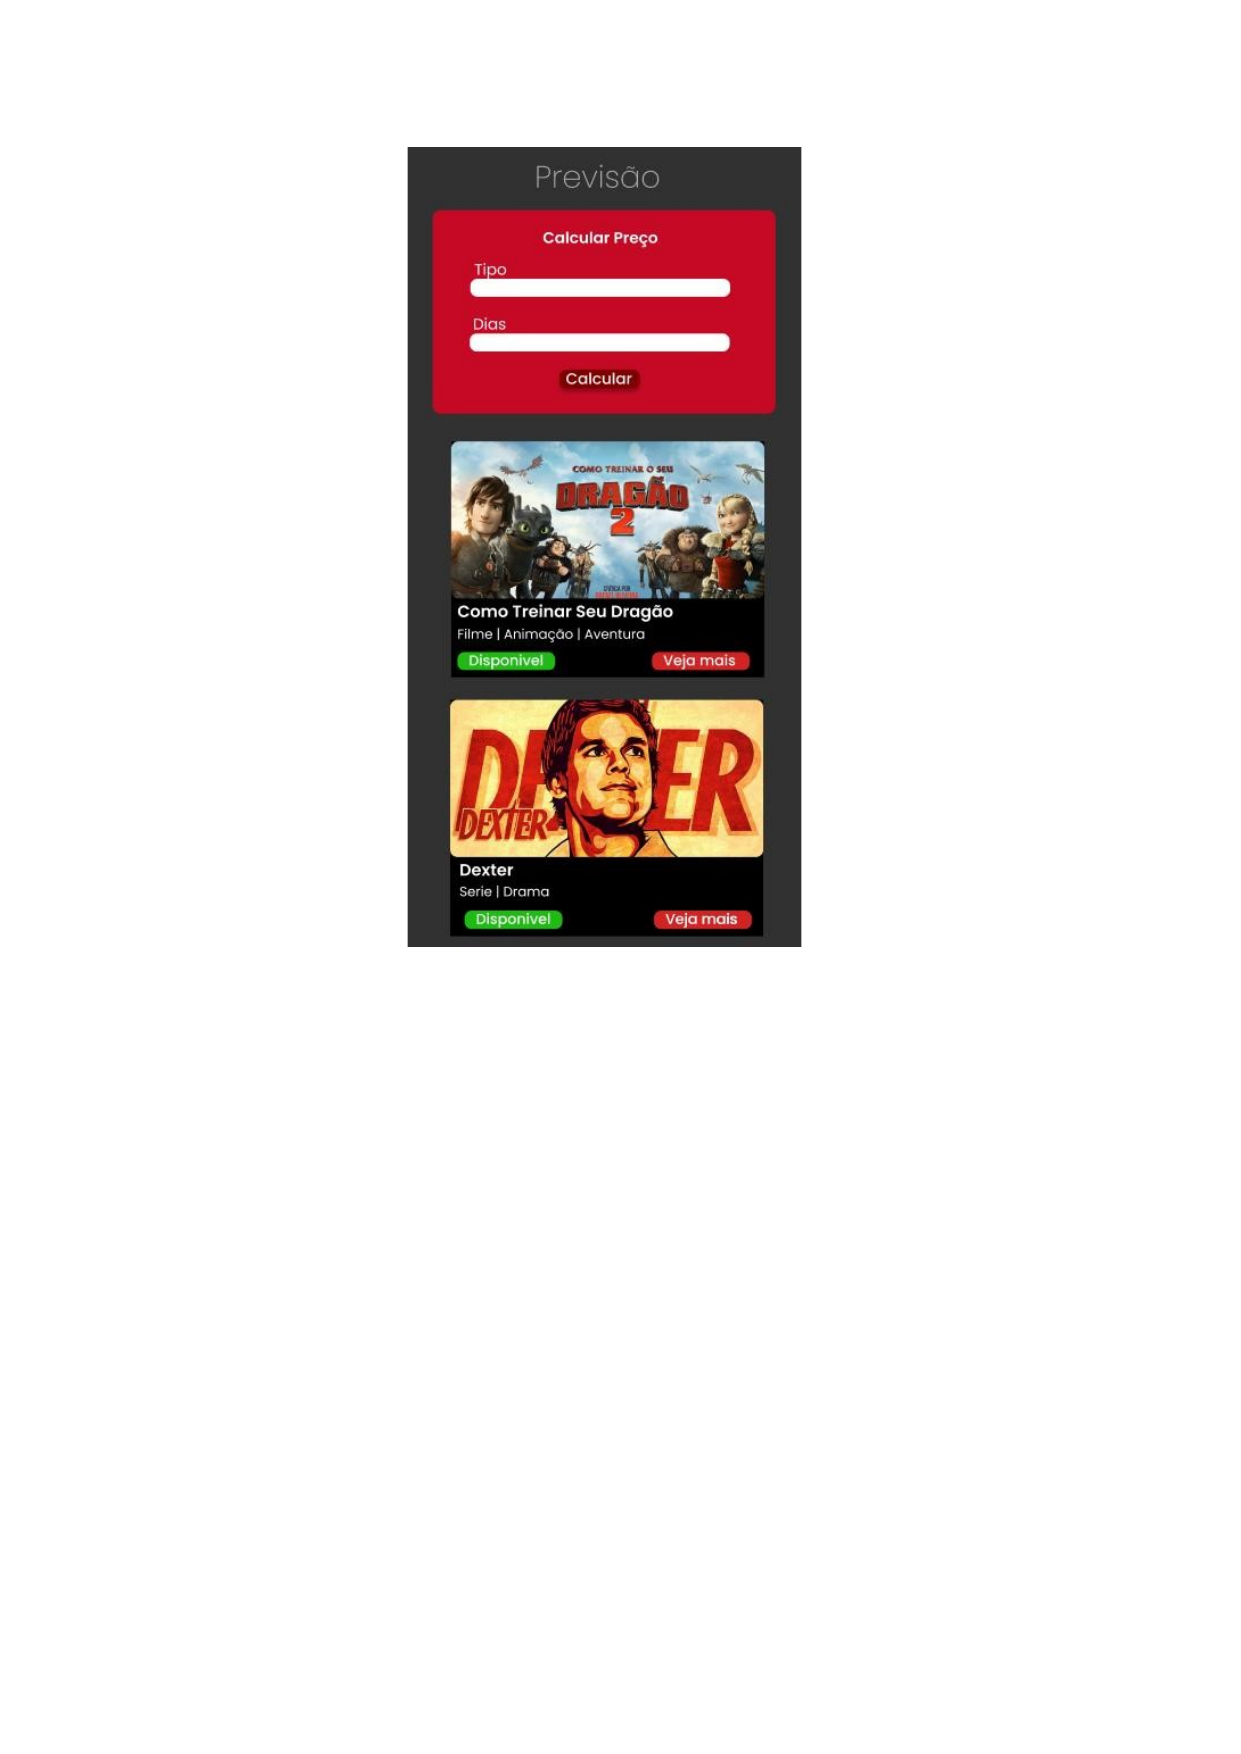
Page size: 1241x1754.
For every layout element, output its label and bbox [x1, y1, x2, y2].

picture [407, 147, 802, 947]
